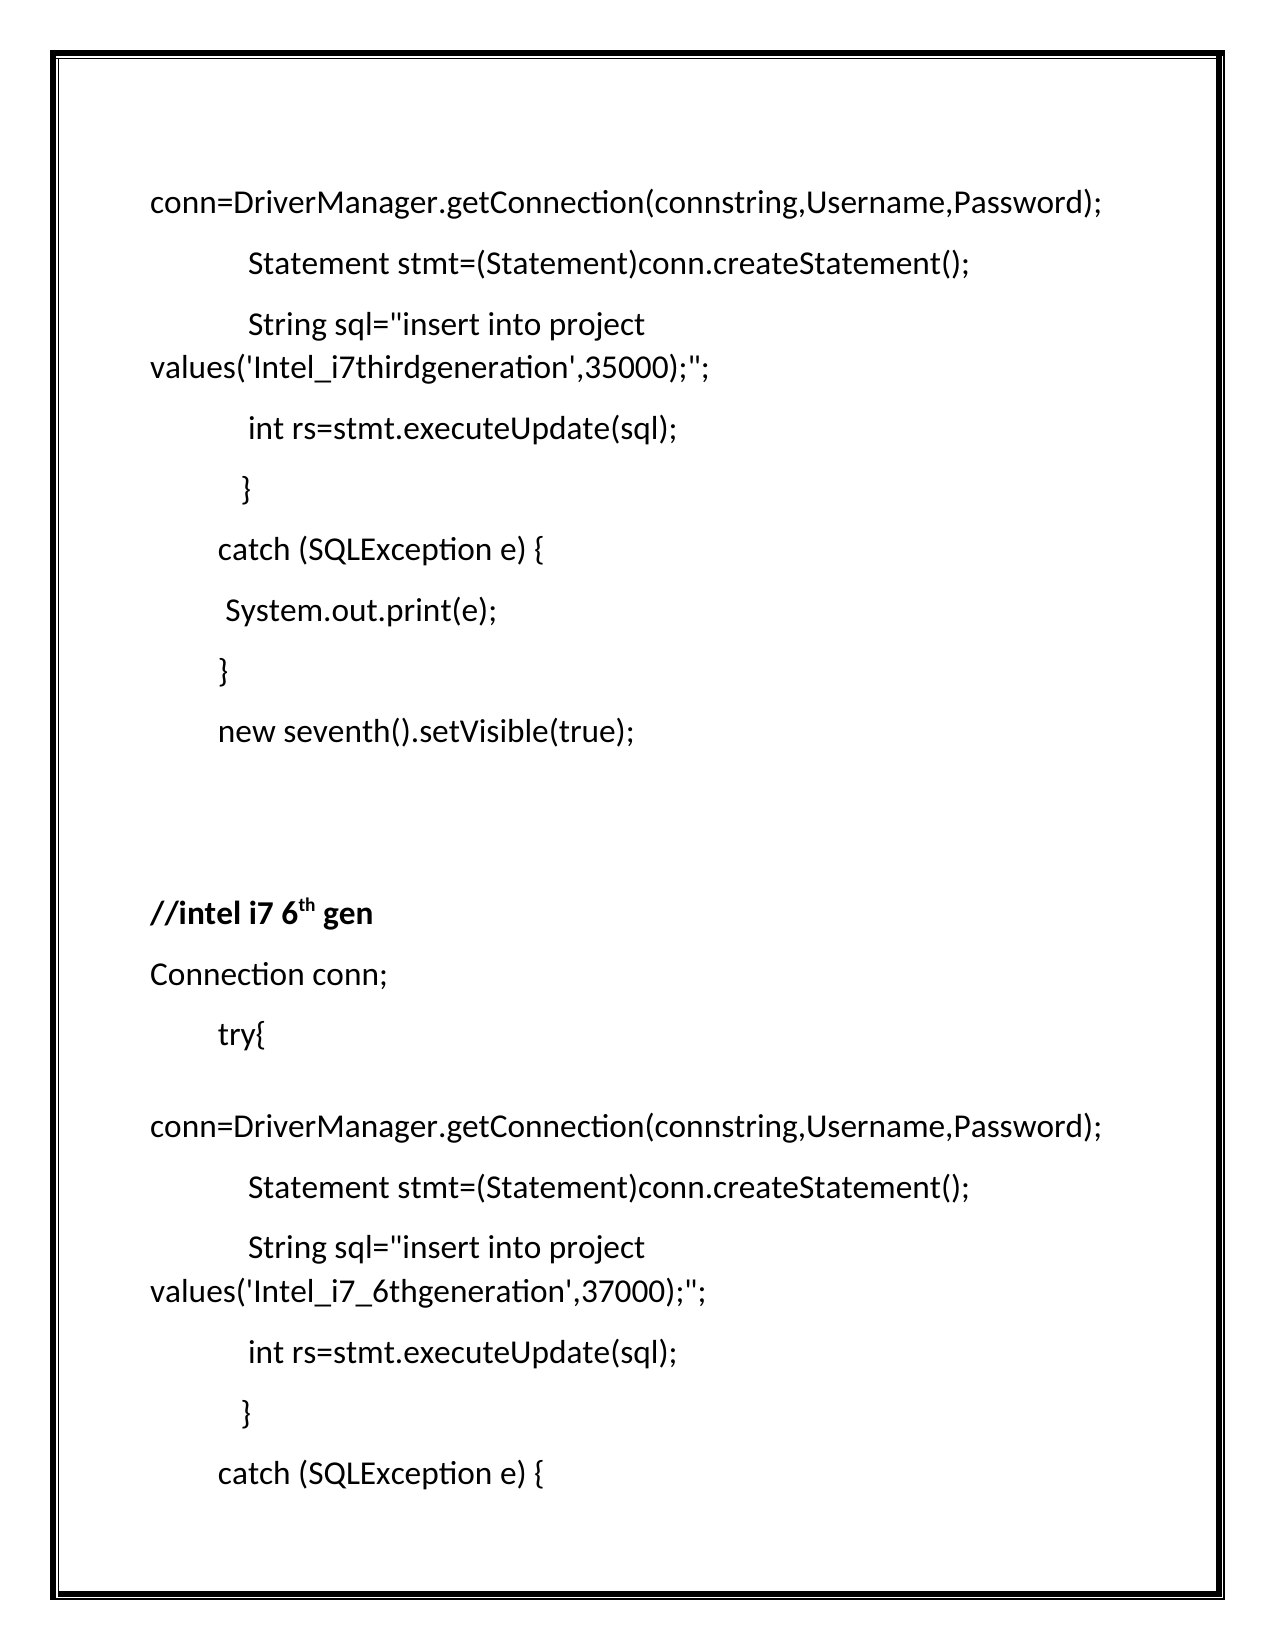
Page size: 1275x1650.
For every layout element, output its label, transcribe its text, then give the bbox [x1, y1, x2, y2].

text System.out.print(e); [150, 589, 1125, 630]
text String sql="insert into project values('Intel_i7thirdgeneration',35000);"; [150, 302, 1125, 387]
text catch (SQLException e) { [150, 528, 1125, 569]
text conn=DriverManager.getConnection(connstring,Username,Password); [150, 150, 1125, 222]
text int rs=stmt.executeUpdate(sql); [150, 1331, 1125, 1372]
text String sql="insert into project values('Intel_i7_6thgeneration',37000);"; [150, 1226, 1125, 1311]
text catch (SQLException e) { [150, 1452, 1125, 1493]
text } [150, 1392, 1125, 1432]
text try{ [150, 1013, 1125, 1054]
text //intel i7 6th gen [150, 892, 1125, 933]
text Connection conn; [150, 953, 1125, 993]
text } [150, 649, 1125, 690]
text conn=DriverManager.getConnection(connstring,Username,Password); [150, 1074, 1125, 1146]
text Statement stmt=(Statement)conn.createStatement(); [150, 1166, 1125, 1207]
text new seventh().setVisible(true); [150, 710, 1125, 751]
text } [150, 468, 1125, 508]
text int rs=stmt.executeUpdate(sql); [150, 407, 1125, 448]
text Statement stmt=(Statement)conn.createStatement(); [150, 242, 1125, 283]
